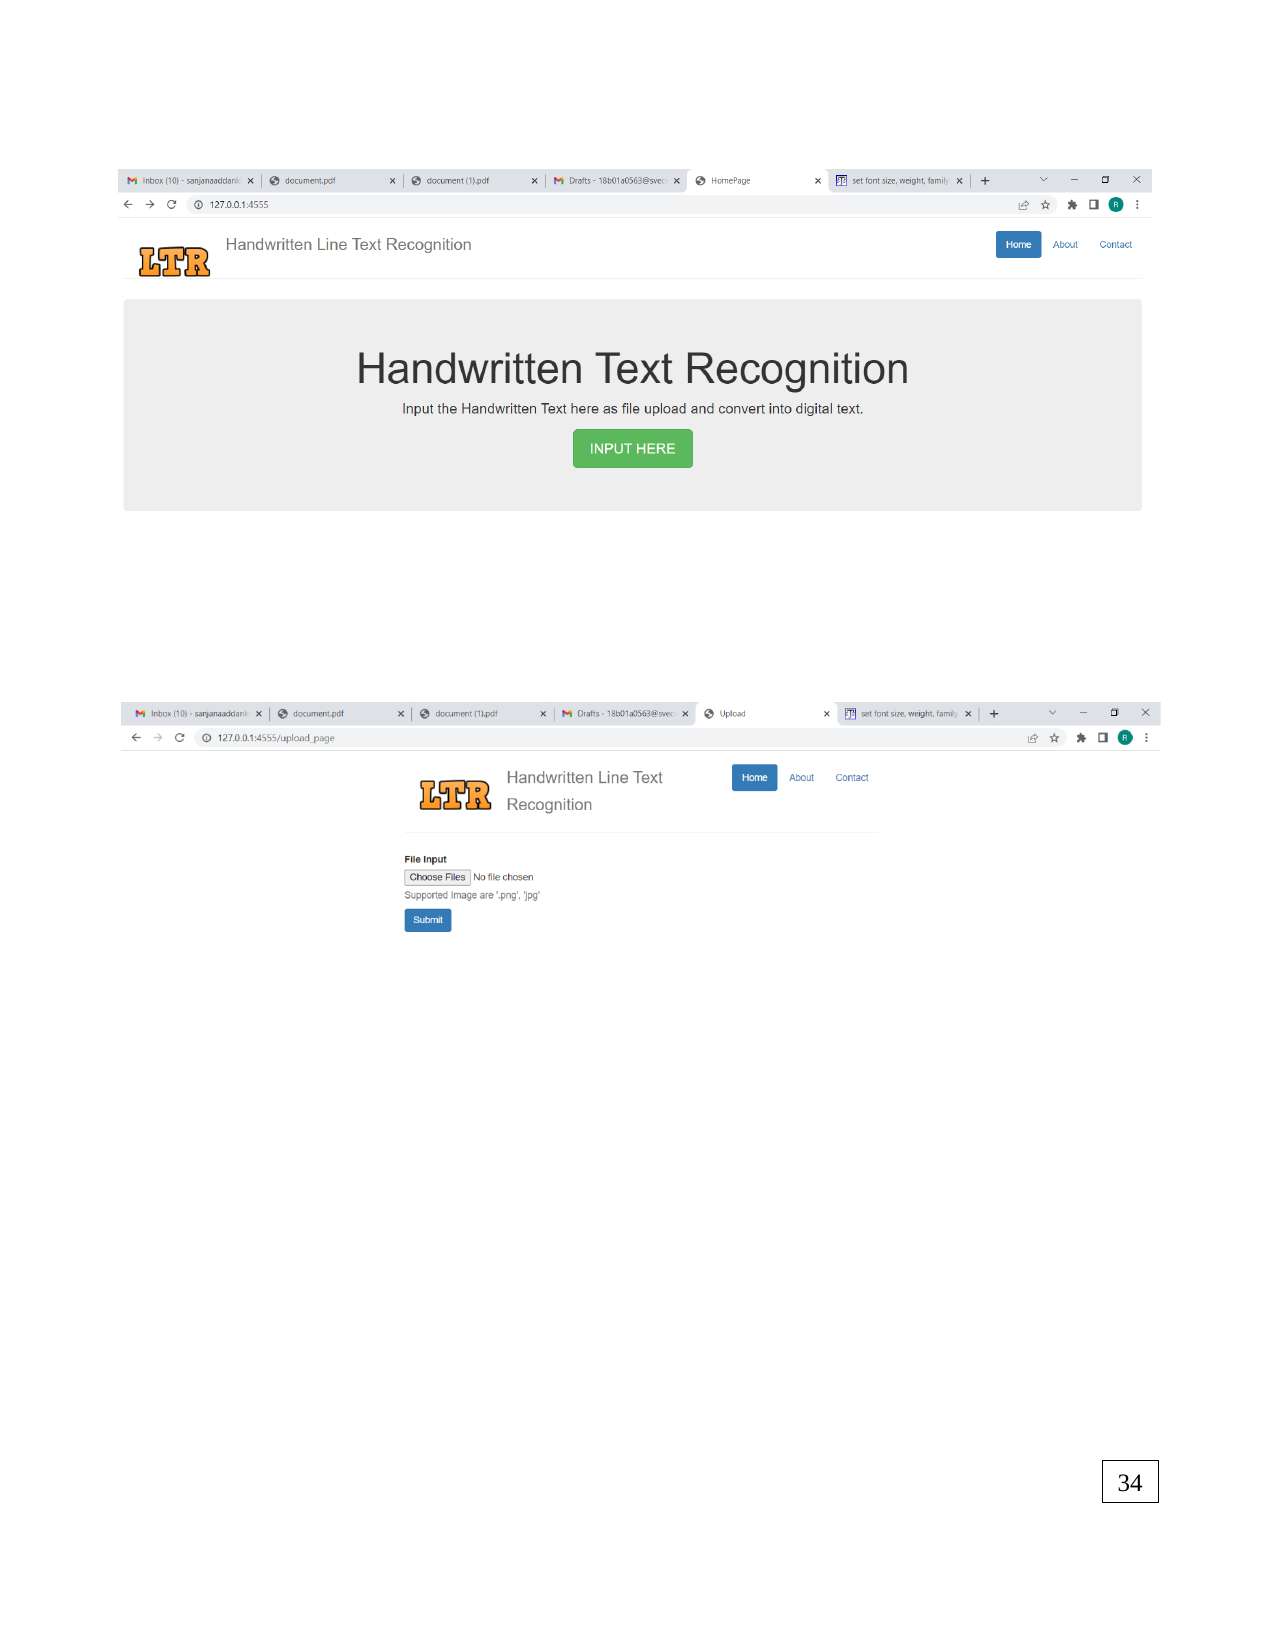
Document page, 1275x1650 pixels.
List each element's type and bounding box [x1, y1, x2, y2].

picture [121, 702, 1161, 1200]
picture [118, 169, 1152, 688]
